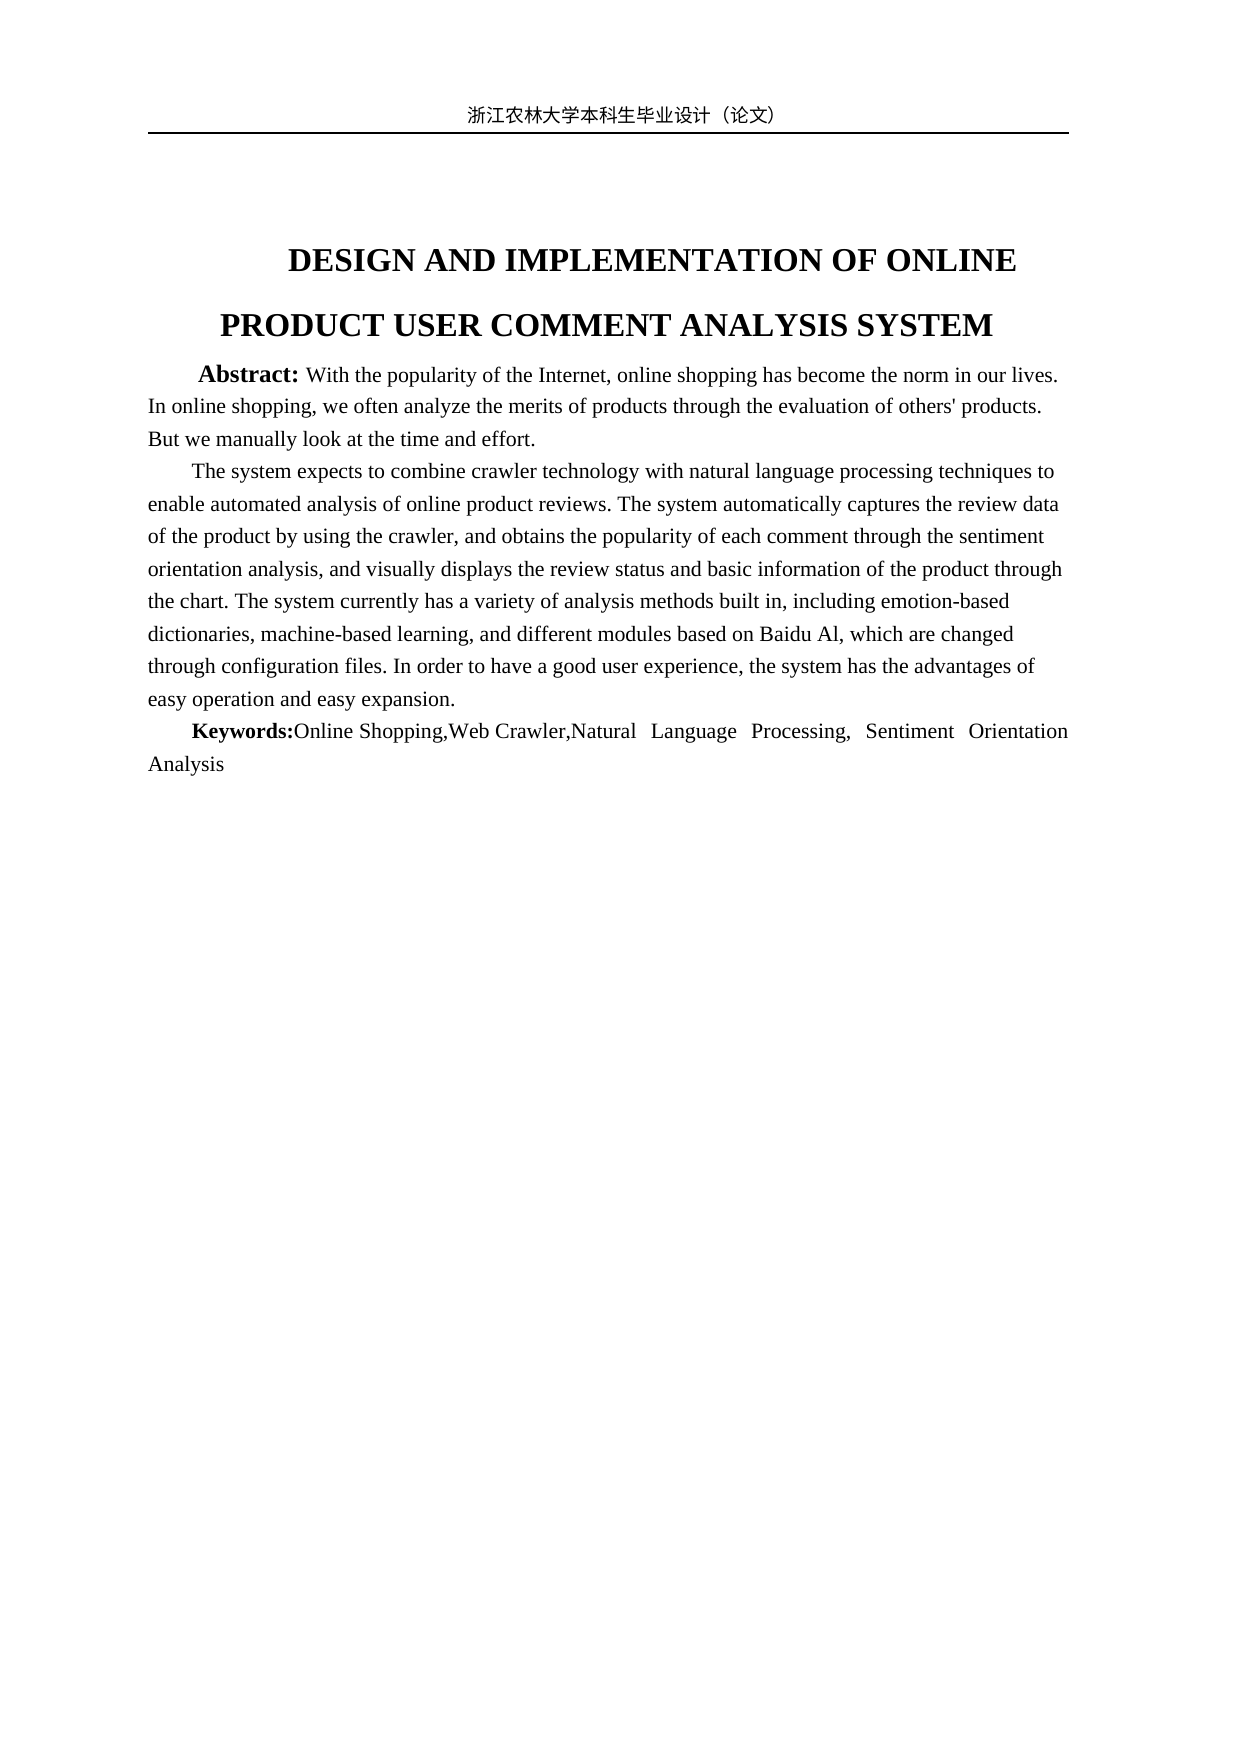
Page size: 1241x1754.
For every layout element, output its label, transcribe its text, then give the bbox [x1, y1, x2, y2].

text DESIGN AND IMPLEMENTATION OF ONLINE PRODUCT USER COMMENT ANALYSIS SYSTEM [148, 227, 1066, 357]
text The system expects to combine crawler technology with natural language processing techniques to enable automated analysis of online product reviews. The system automatically captures the review data of the product by using the crawler, and obtains the popularity of each comment through the sentiment orientation analysis, and visually displays the review status and basic information of the product through the chart. The system currently has a variety of analysis methods built in, including emotion-based dictionaries, machine-based learning, and different modules based on Baidu Al, which are changed through configuration files. In order to have a good user experience, the system has the advantages of easy operation and easy expansion. [148, 454, 1069, 714]
text Keywords:Online Shopping,Web Crawler,Natural Language Processing, Sentiment Orientation Analysis [148, 714, 1069, 779]
text Abstract: With the popularity of the Internet, online shopping has become the norm in our lives. In online shopping, we often analyze the merits of products through the evaluation of others' products. But we manually look at the time and effort. [148, 357, 1069, 454]
